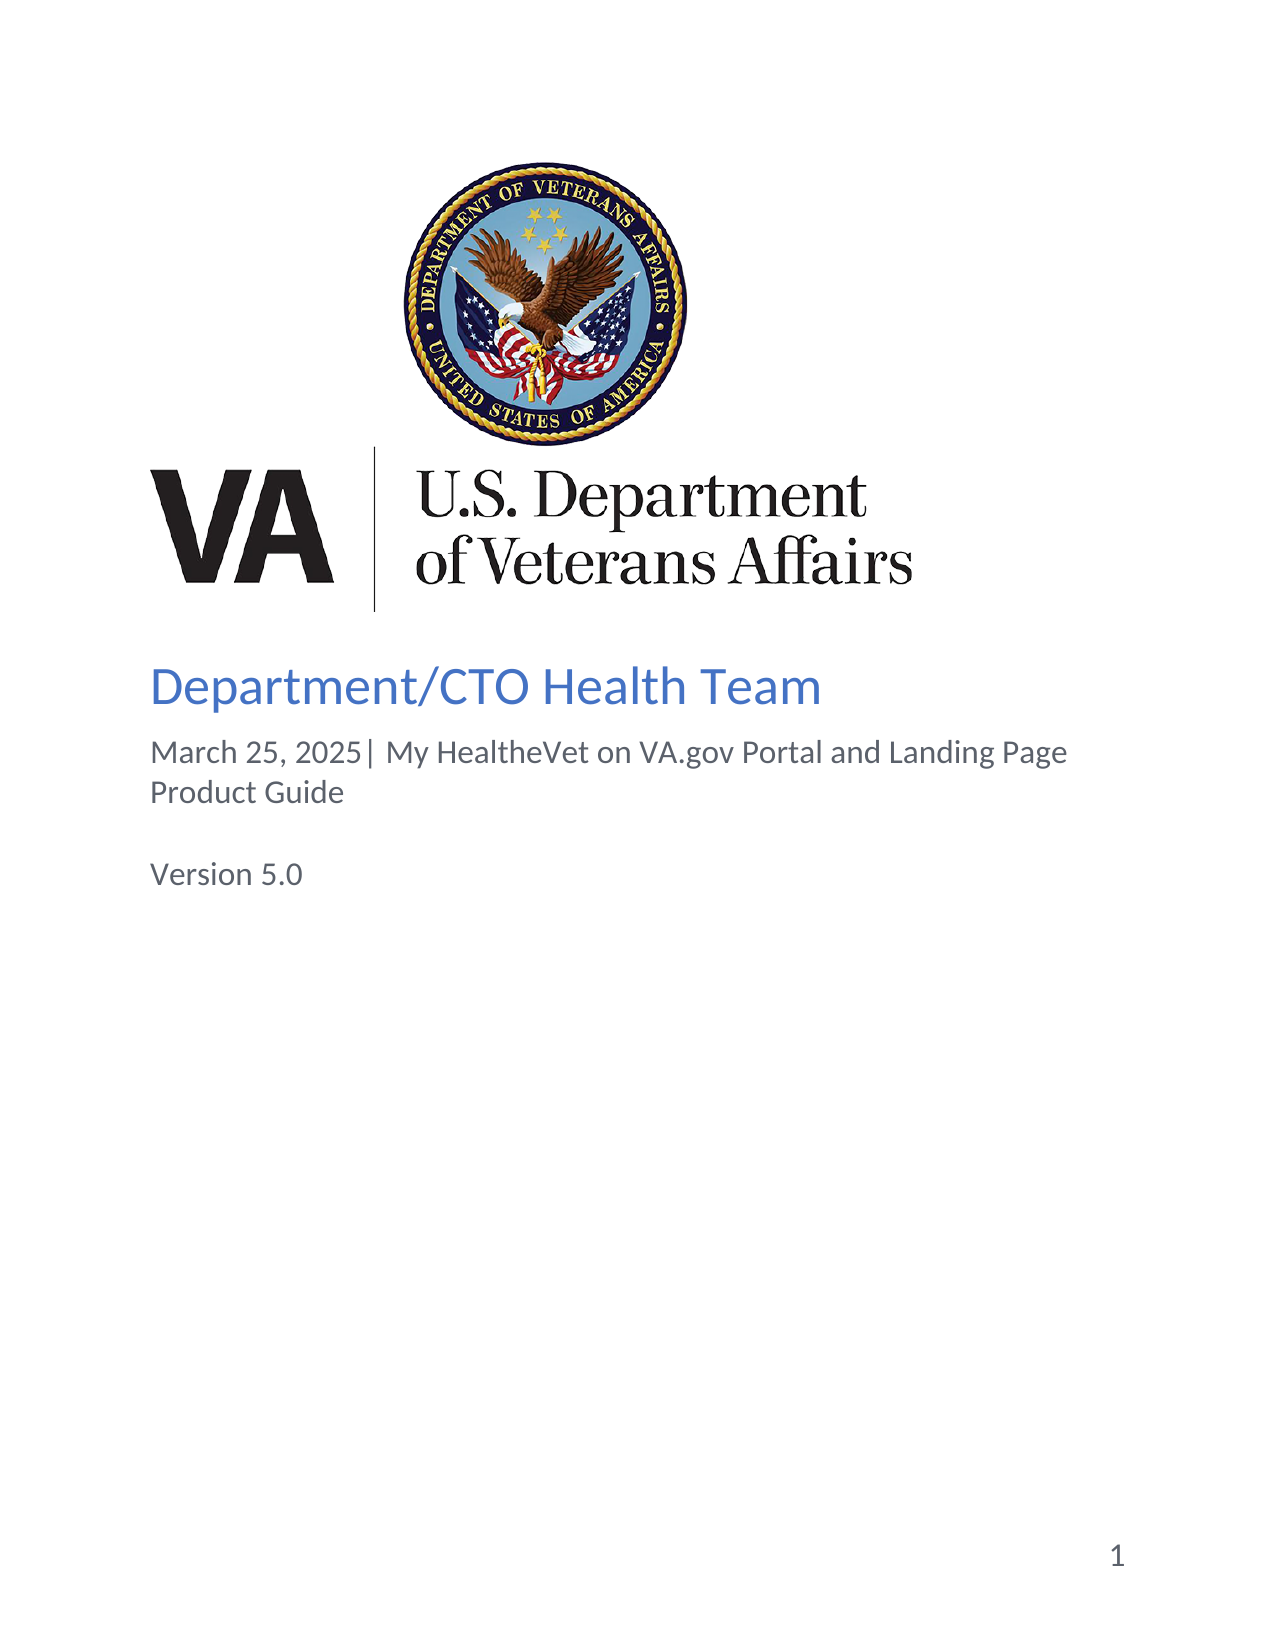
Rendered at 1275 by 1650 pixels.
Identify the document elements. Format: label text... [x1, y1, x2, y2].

text Department/CTO Health Team [150, 652, 1125, 718]
text Version 5.0 [150, 853, 1125, 934]
text March 25, 2025| My HealtheVet on VA.gov Portal and Landing Page Product Guide [150, 731, 1125, 812]
picture [150, 150, 912, 612]
